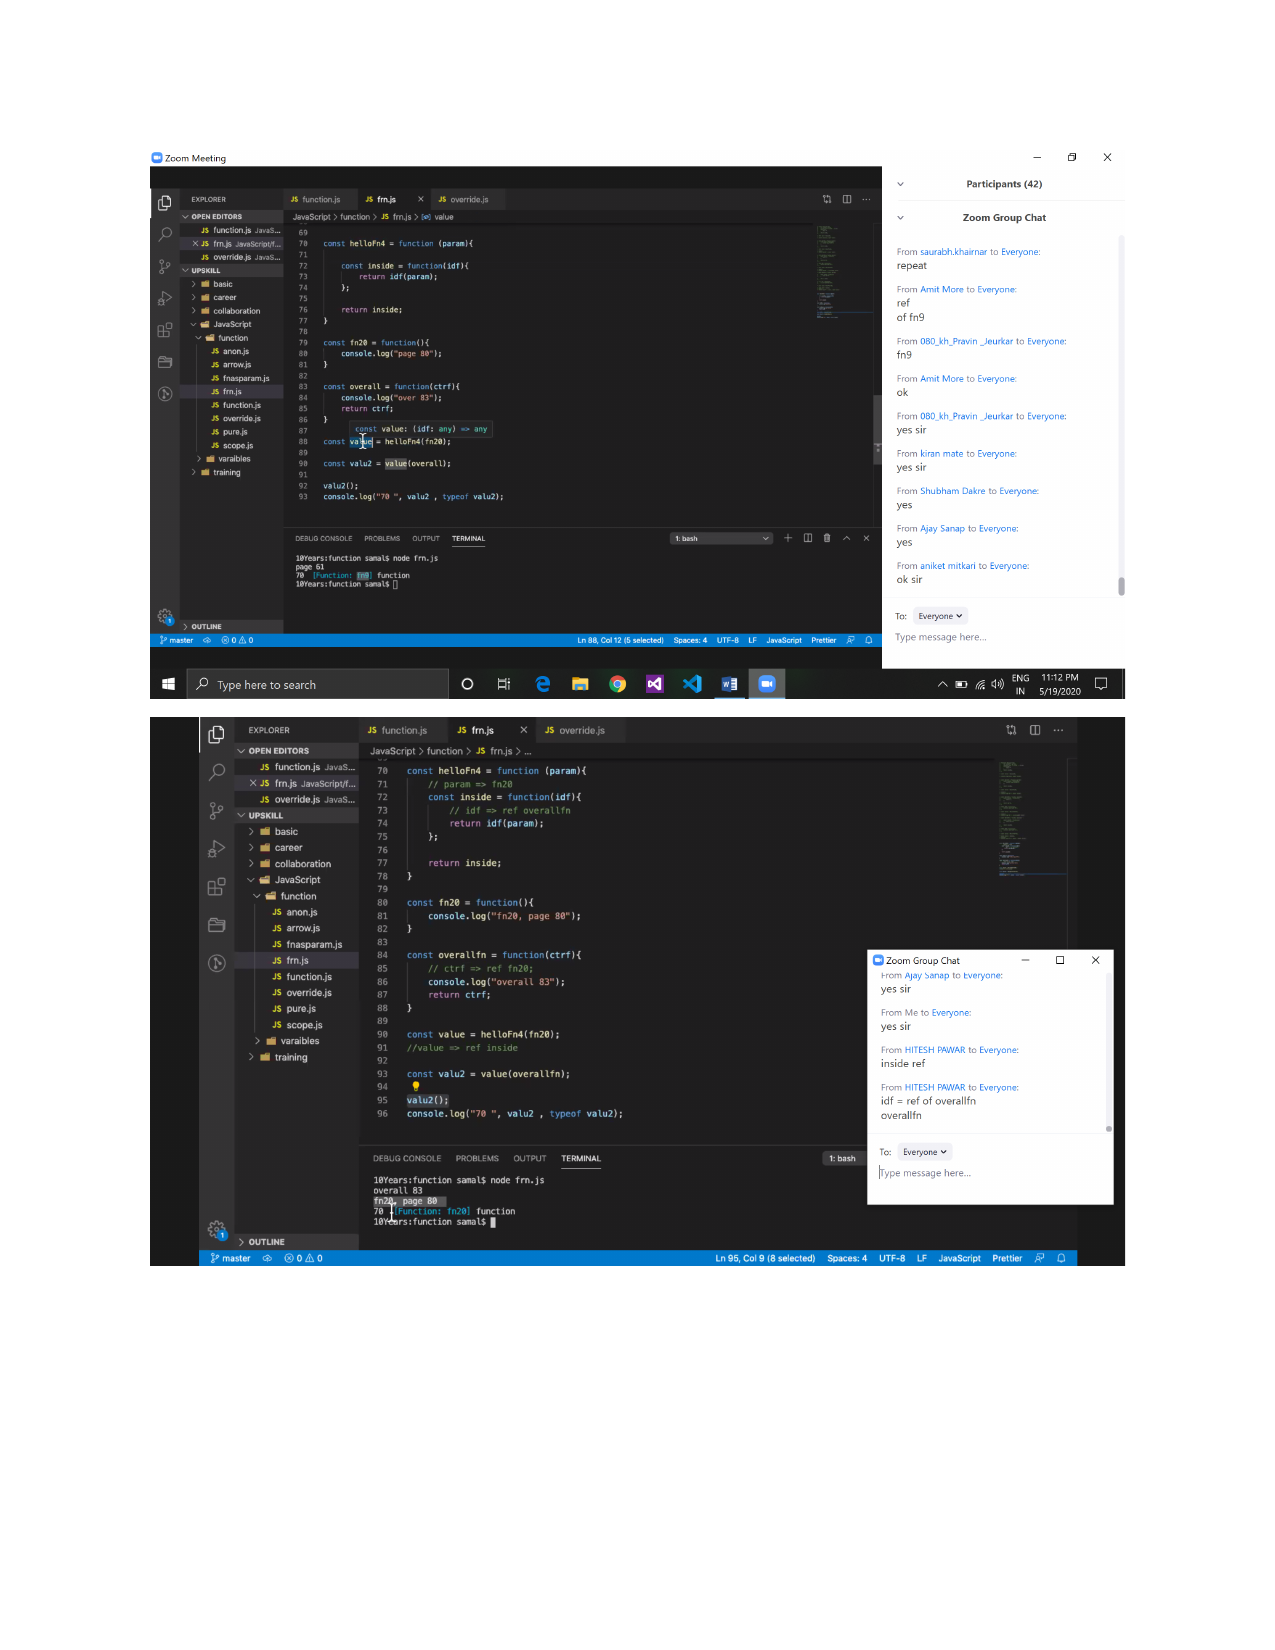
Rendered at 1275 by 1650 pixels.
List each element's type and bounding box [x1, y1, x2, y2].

picture [150, 717, 1125, 1266]
picture [150, 150, 1125, 699]
